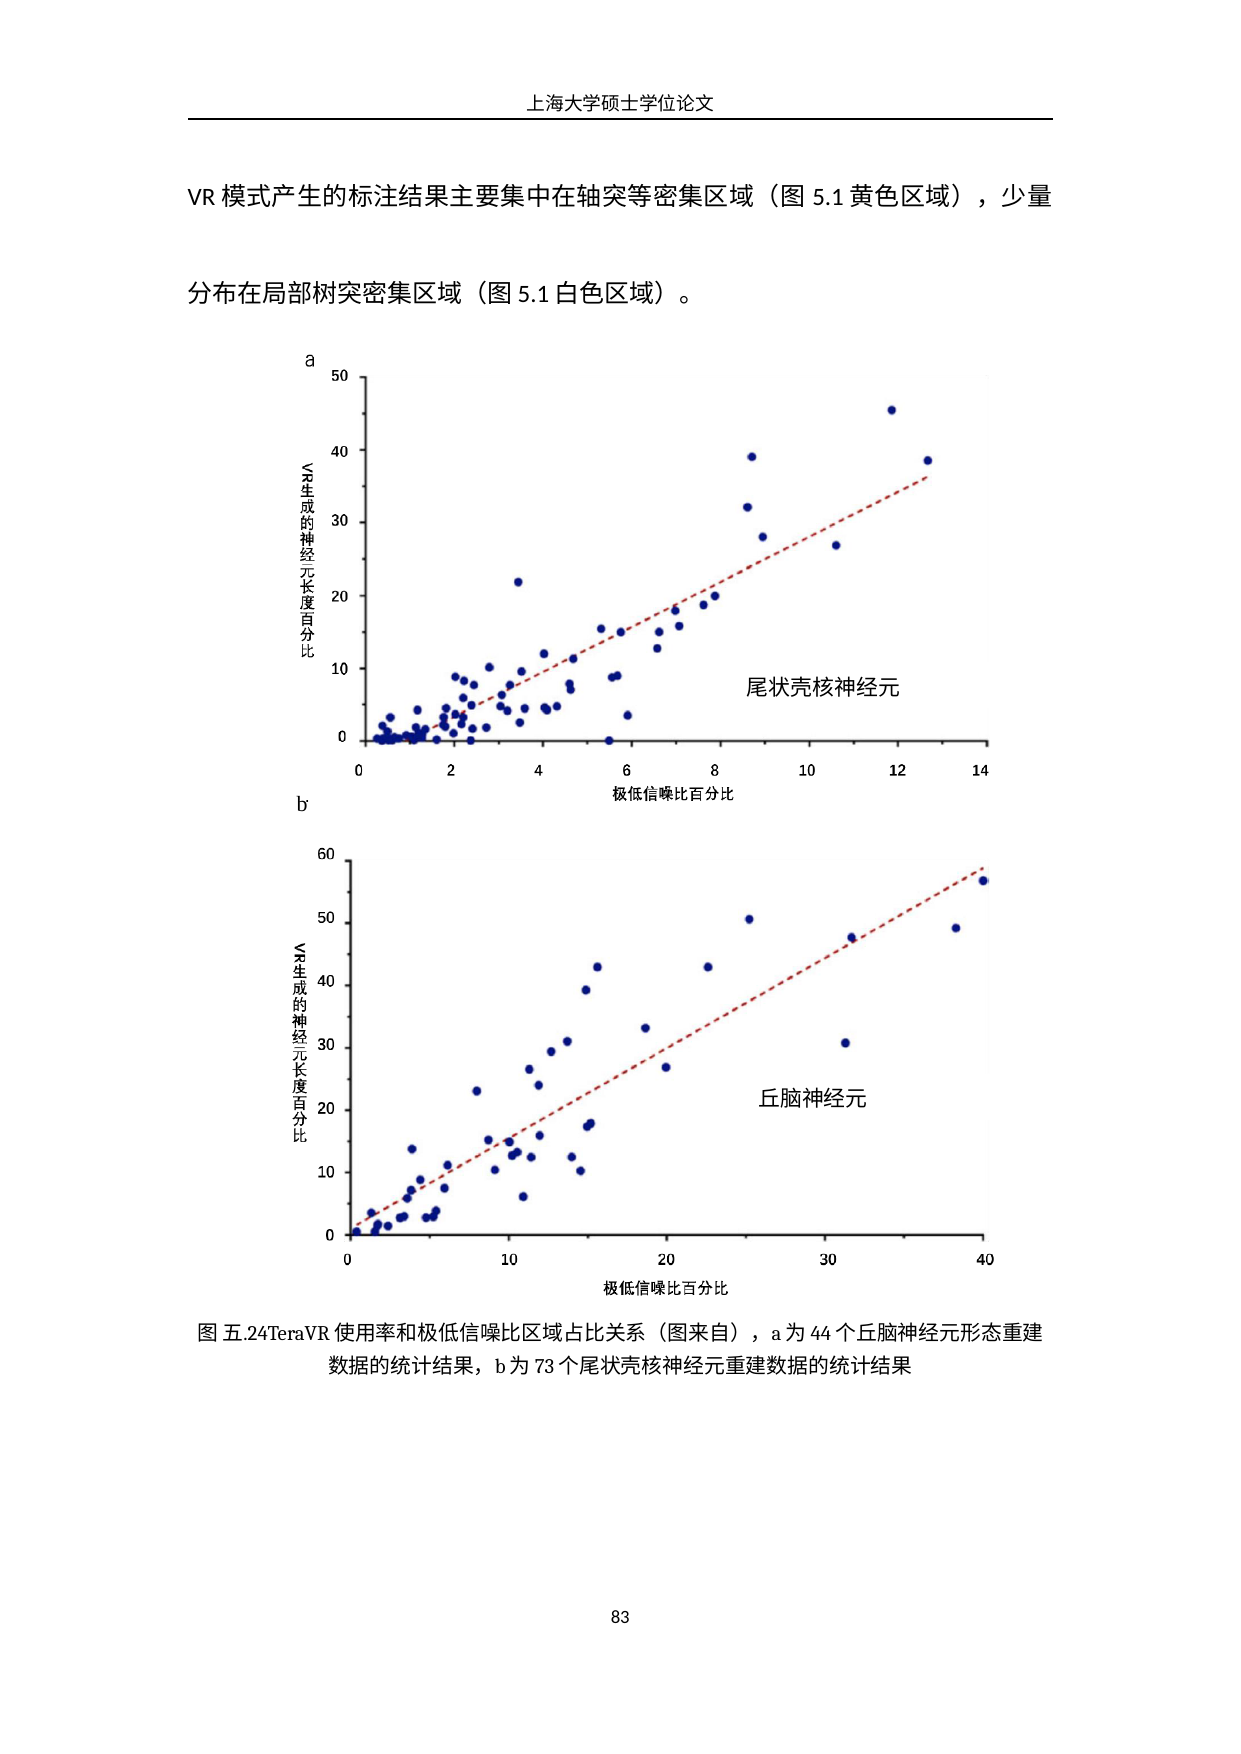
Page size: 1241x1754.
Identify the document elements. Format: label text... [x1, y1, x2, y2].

picture [288, 342, 1002, 802]
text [187, 162, 1053, 324]
picture [287, 845, 1003, 1298]
